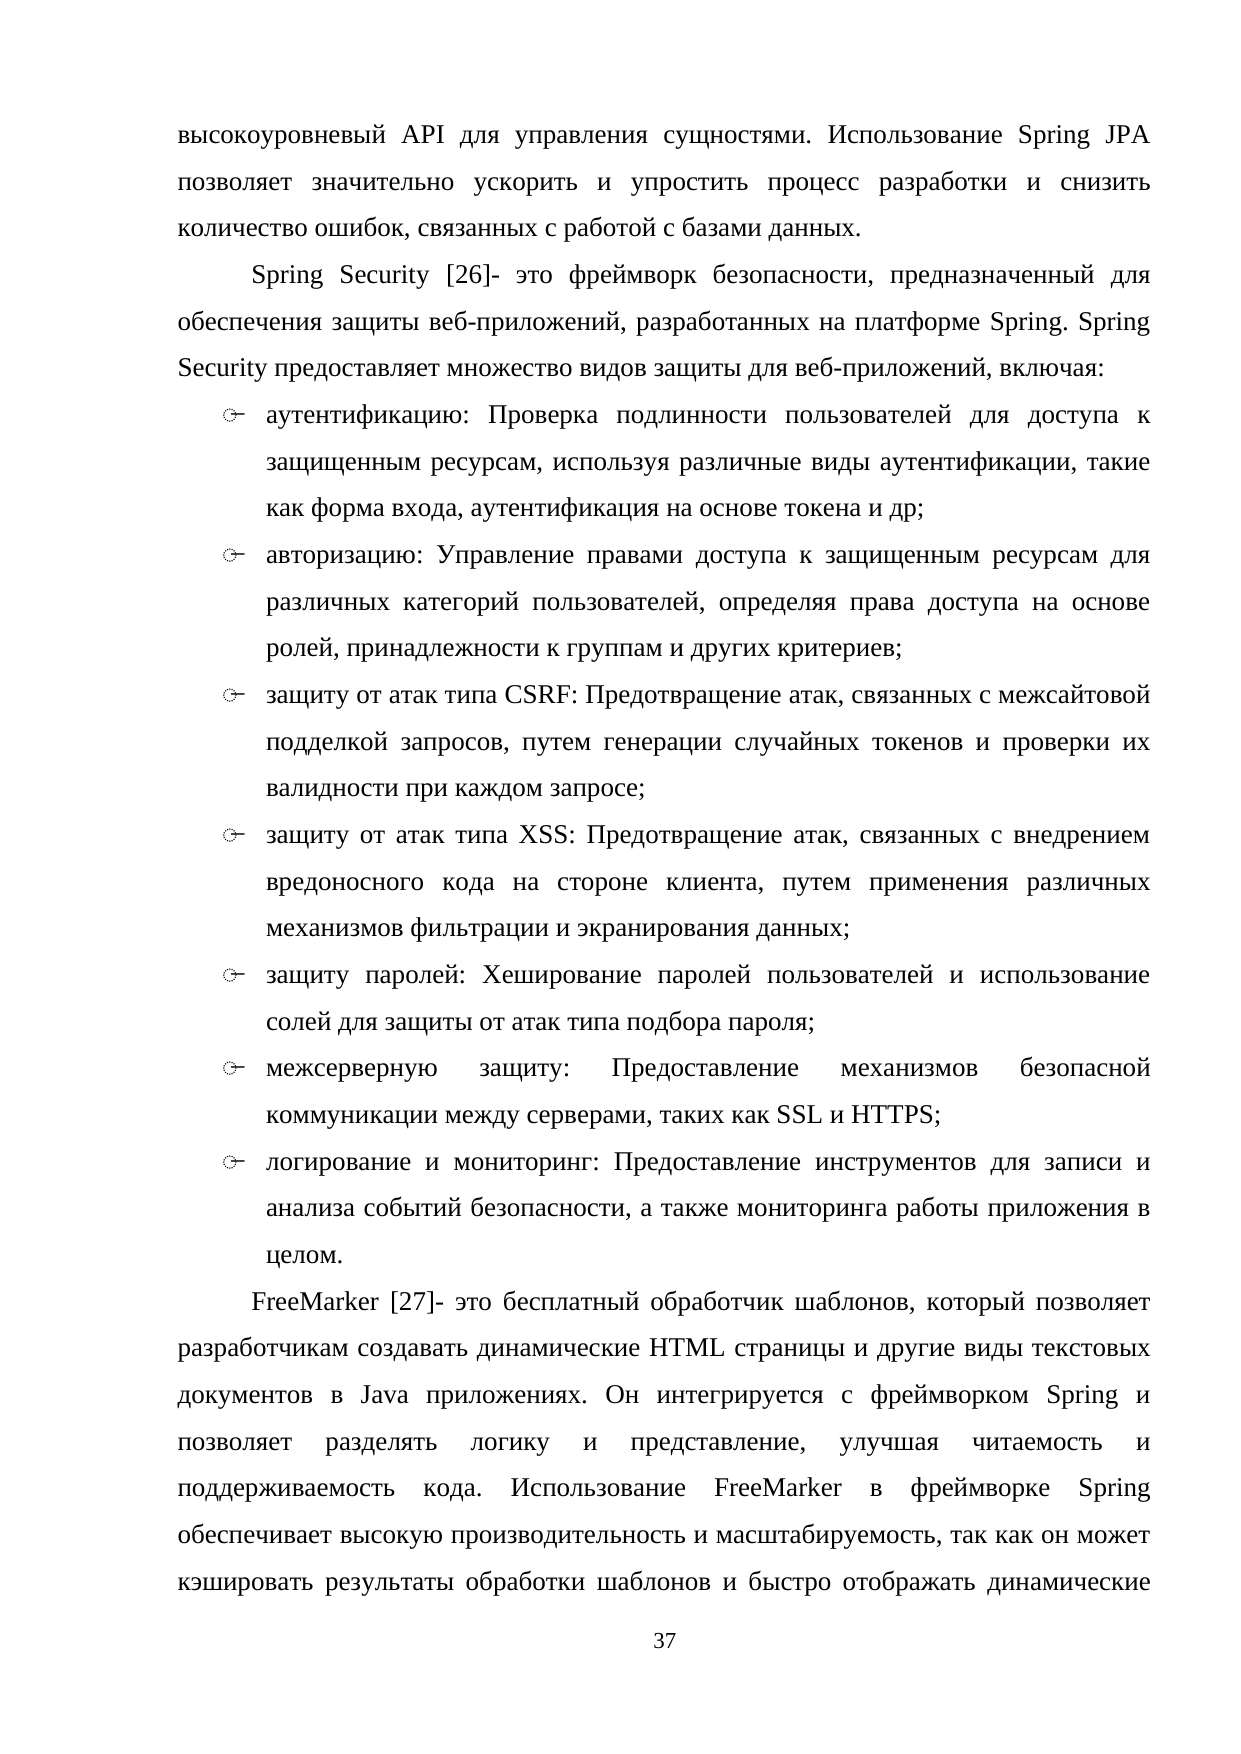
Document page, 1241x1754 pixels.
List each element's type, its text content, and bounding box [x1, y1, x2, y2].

list защиту от атак типа XSS: Предотвращение атак, связанных с внедрением вредоносного кода на стороне клиента, путем применения различных механизмов фильтрации и экранирования данных; [222, 818, 1152, 943]
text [177, 118, 1152, 243]
list аутентификацию: Проверка подлинности пользователей для доступа к защищенным ресурсам, используя различные виды аутентификации, такие как форма входа, аутентификация на основе токена и др; [222, 398, 1152, 523]
list защиту от атак типа CSRF: Предотвращение атак, связанных с межсайтовой подделкой запросов, путем генерации случайных токенов и проверки их валидности при каждом запросе; [222, 678, 1152, 803]
text Spring Security [26]- это фреймворк безопасности, предназначенный для обеспечения защиты веб-приложений, разработанных на платформе Spring. Spring Security предоставляет множество видов защиты для веб-приложений, включая: [177, 258, 1152, 383]
list межсерверную защиту: Предоставление механизмов безопасной коммуникации между серверами, таких как SSL и HTTPS; [222, 1051, 1152, 1129]
list авторизацию: Управление правами доступа к защищенным ресурсам для различных категорий пользователей, определяя права доступа на основе ролей, принадлежности к группам и других критериев; [222, 538, 1152, 663]
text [177, 1285, 1152, 1596]
list логирование и мониторинг: Предоставление инструментов для записи и анализа событий безопасности, а также мониторинга работы приложения в целом. [222, 1145, 1152, 1269]
list защиту паролей: Хеширование паролей пользователей и использование солей для защиты от атак типа подбора пароля; [222, 958, 1152, 1036]
